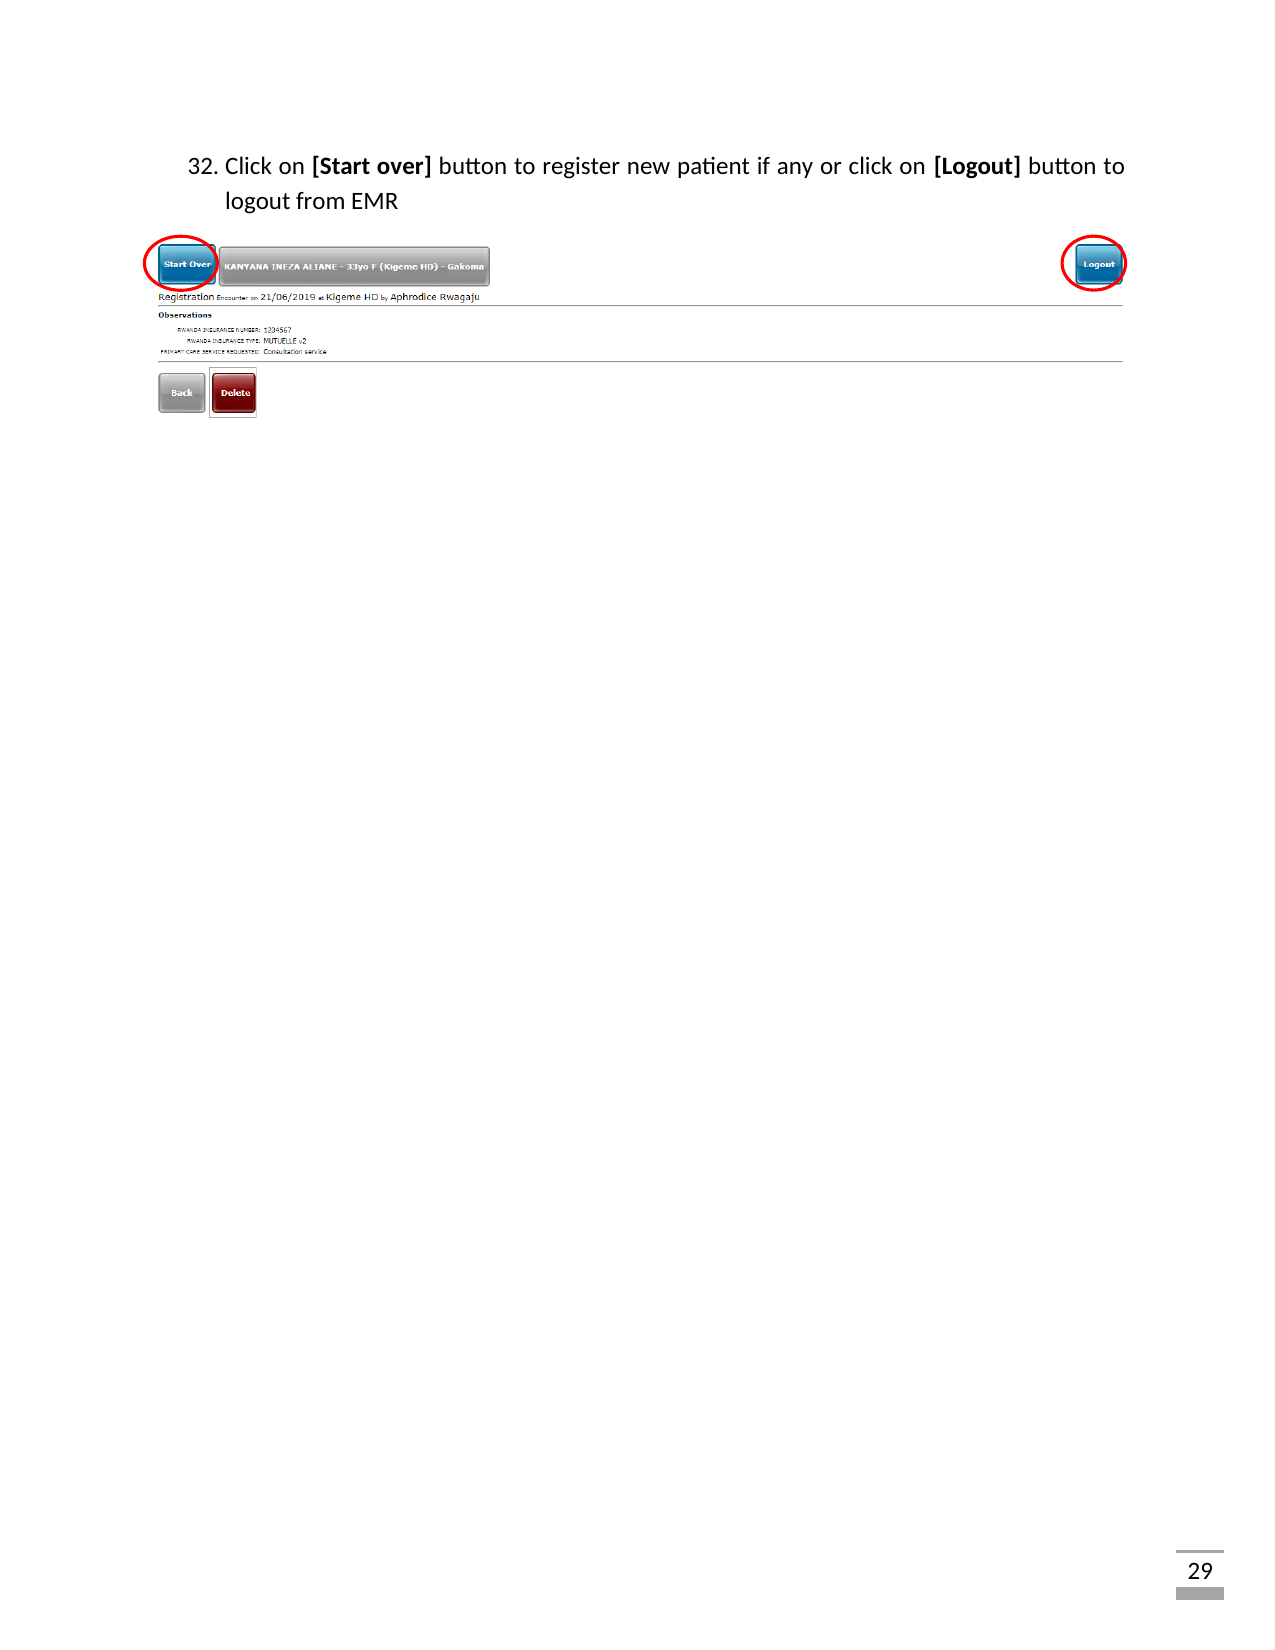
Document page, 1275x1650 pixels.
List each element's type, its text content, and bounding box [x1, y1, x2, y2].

picture [161, 247, 214, 266]
picture [1108, 236, 1125, 251]
picture [161, 272, 211, 282]
picture [150, 236, 1125, 422]
picture [150, 236, 165, 245]
picture [1064, 238, 1110, 282]
picture [150, 245, 158, 281]
picture [1078, 271, 1121, 282]
picture [162, 238, 200, 243]
list Click on [Start over] button to register new patient if any or click on [Logout] button to logout from EMR [187, 150, 1125, 216]
picture [1078, 247, 1120, 266]
